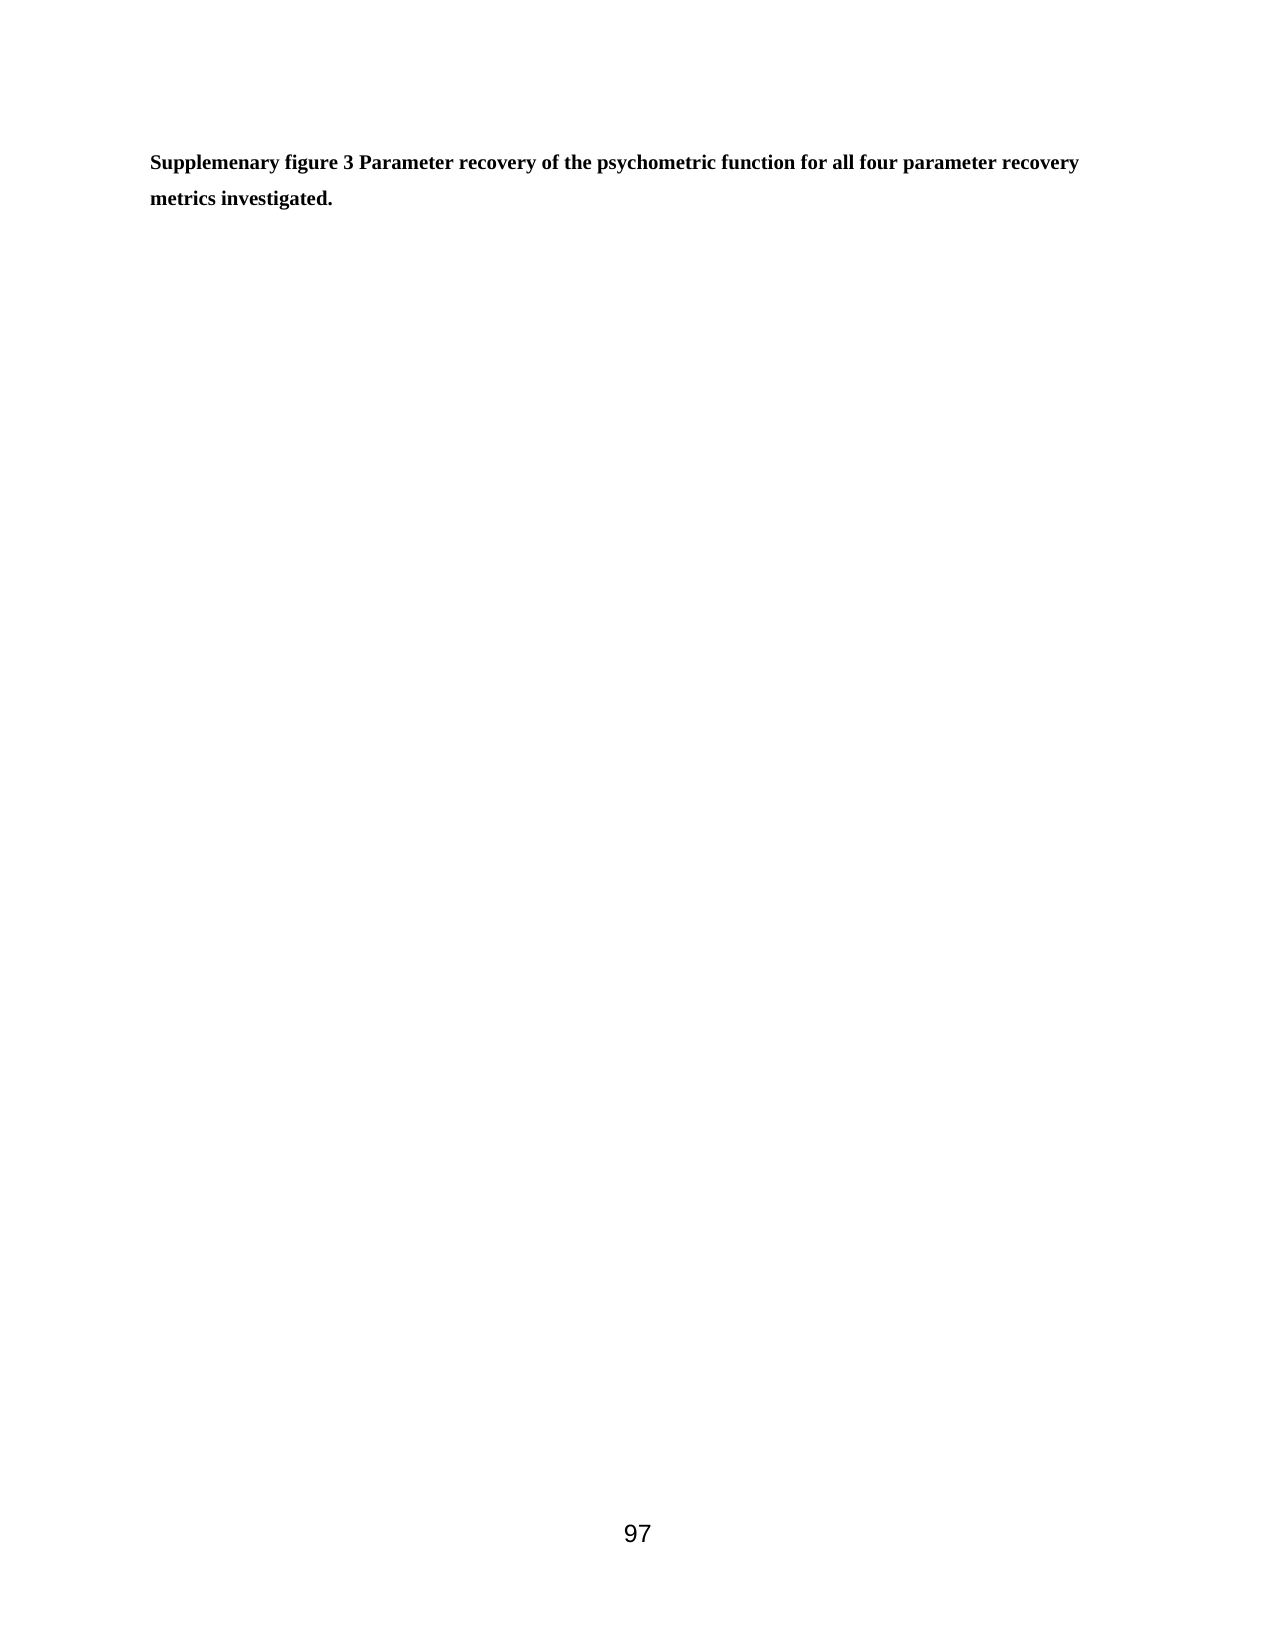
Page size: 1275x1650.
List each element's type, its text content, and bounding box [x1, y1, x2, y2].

text Supplemenary figure 3 Parameter recovery of the psychometric function for all four parameter recovery metrics investigated. [150, 150, 1125, 210]
